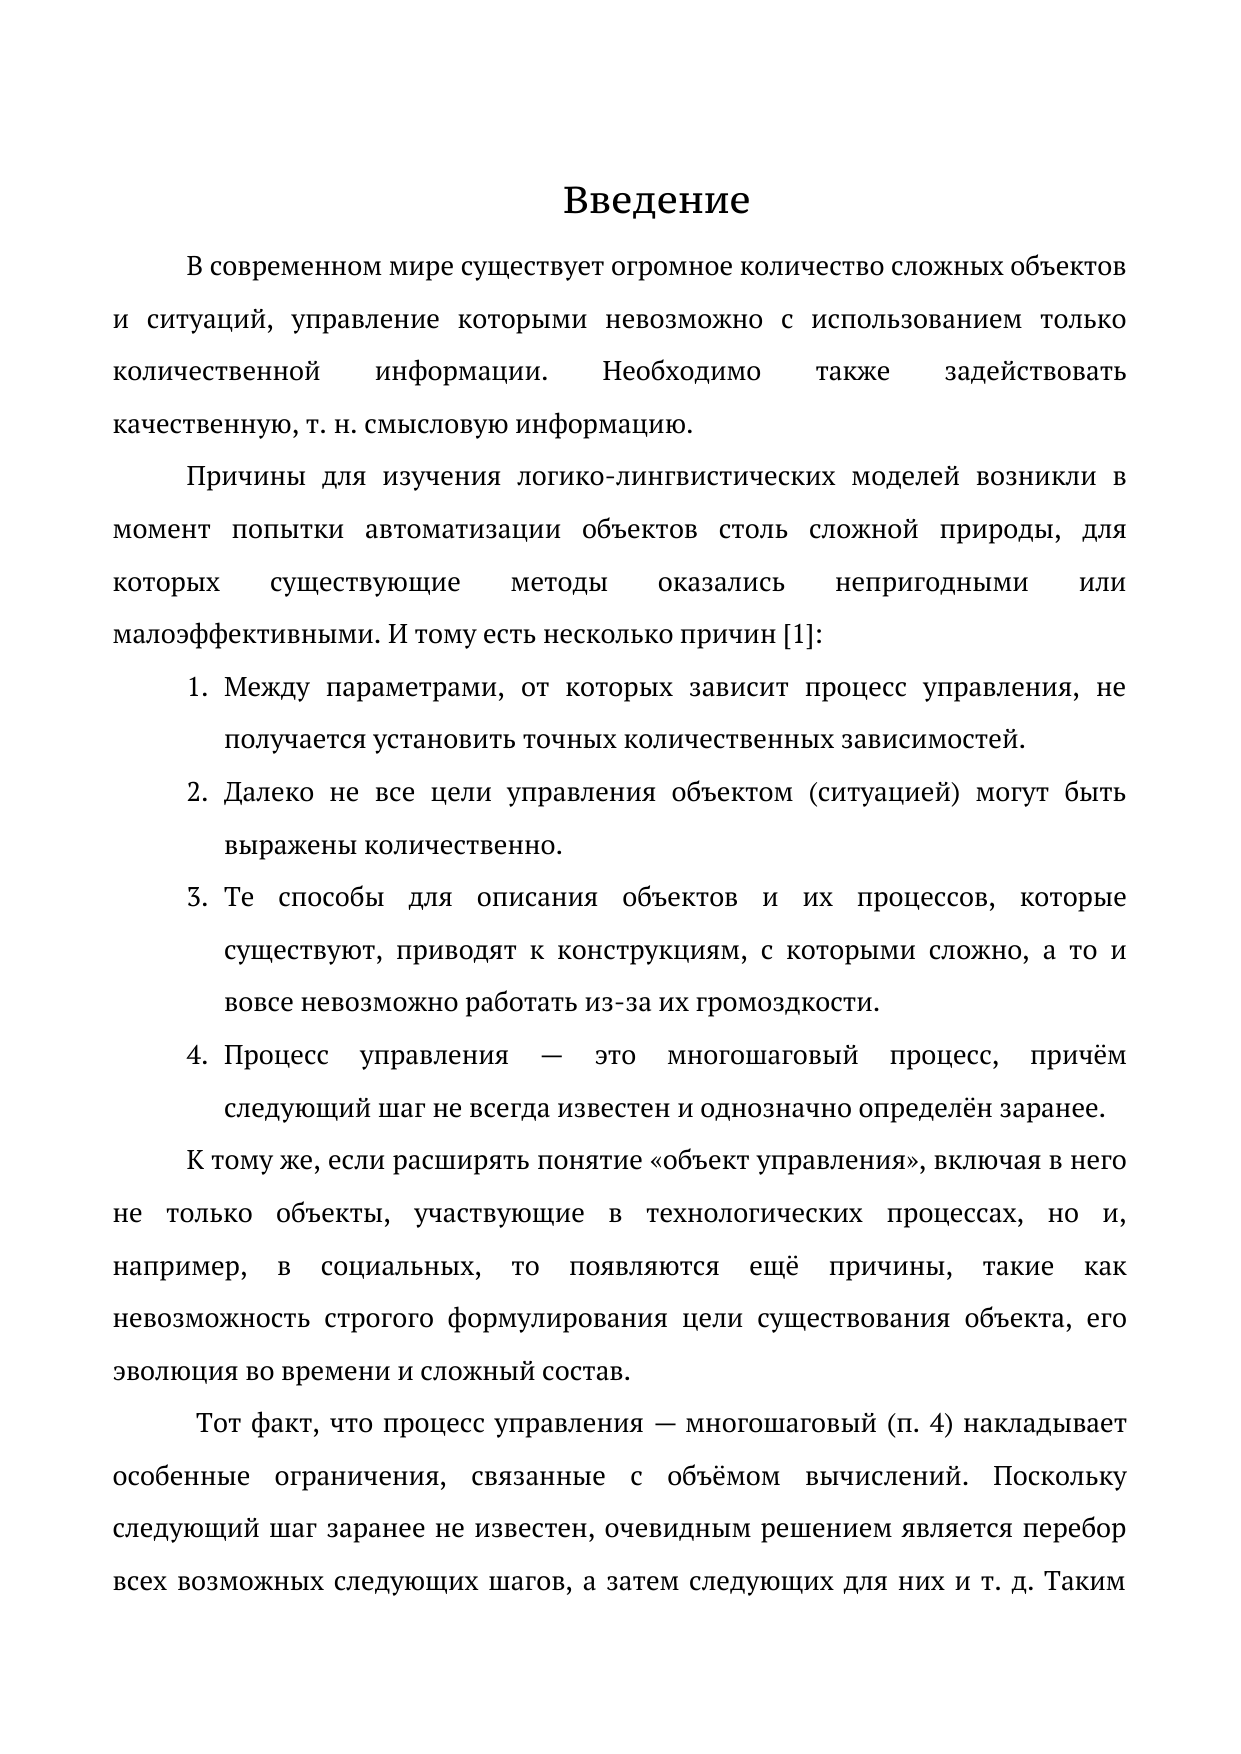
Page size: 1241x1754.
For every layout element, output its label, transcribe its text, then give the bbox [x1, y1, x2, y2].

list Между параметрами, от которых зависит процесс управления, не получается установить точных количественных зависимостей. [186, 669, 1128, 756]
text В современном мире существует огромное количество сложных объектов и ситуаций, управление которыми невозможно с использованием только количественной информации. Необходимо также задействовать качественную, т. н. смысловую информацию. [112, 248, 1128, 441]
text Причины для изучения логико-лингвистических моделей возникли в момент попытки автоматизации объектов столь сложной природы, для которых существующие методы оказались непригодными или малоэффективными. И тому есть несколько причин [1]: [112, 458, 1128, 651]
subtitle Введение [112, 175, 1128, 223]
list Те способы для описания объектов и их процессов, которые существуют, приводят к конструкциям, с которыми сложно, а то и вовсе невозможно работать из-за их громоздкости. [186, 879, 1128, 1019]
list Процесс управления — это многошаговый процесс, причём следующий шаг не всегда известен и однозначно определён заранее. [186, 1037, 1128, 1124]
text К тому же, если расширять понятие «объект управления», включая в него не только объекты, участвующие в технологических процессах, но и, например, в социальных, то появляются ещё причины, такие как невозможность строгого формулирования цели существования объекта, его эволюция во времени и сложный состав. [112, 1142, 1128, 1388]
list Далеко не все цели управления объектом (ситуацией) могут быть выражены количественно. [186, 774, 1128, 862]
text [112, 1405, 1128, 1598]
